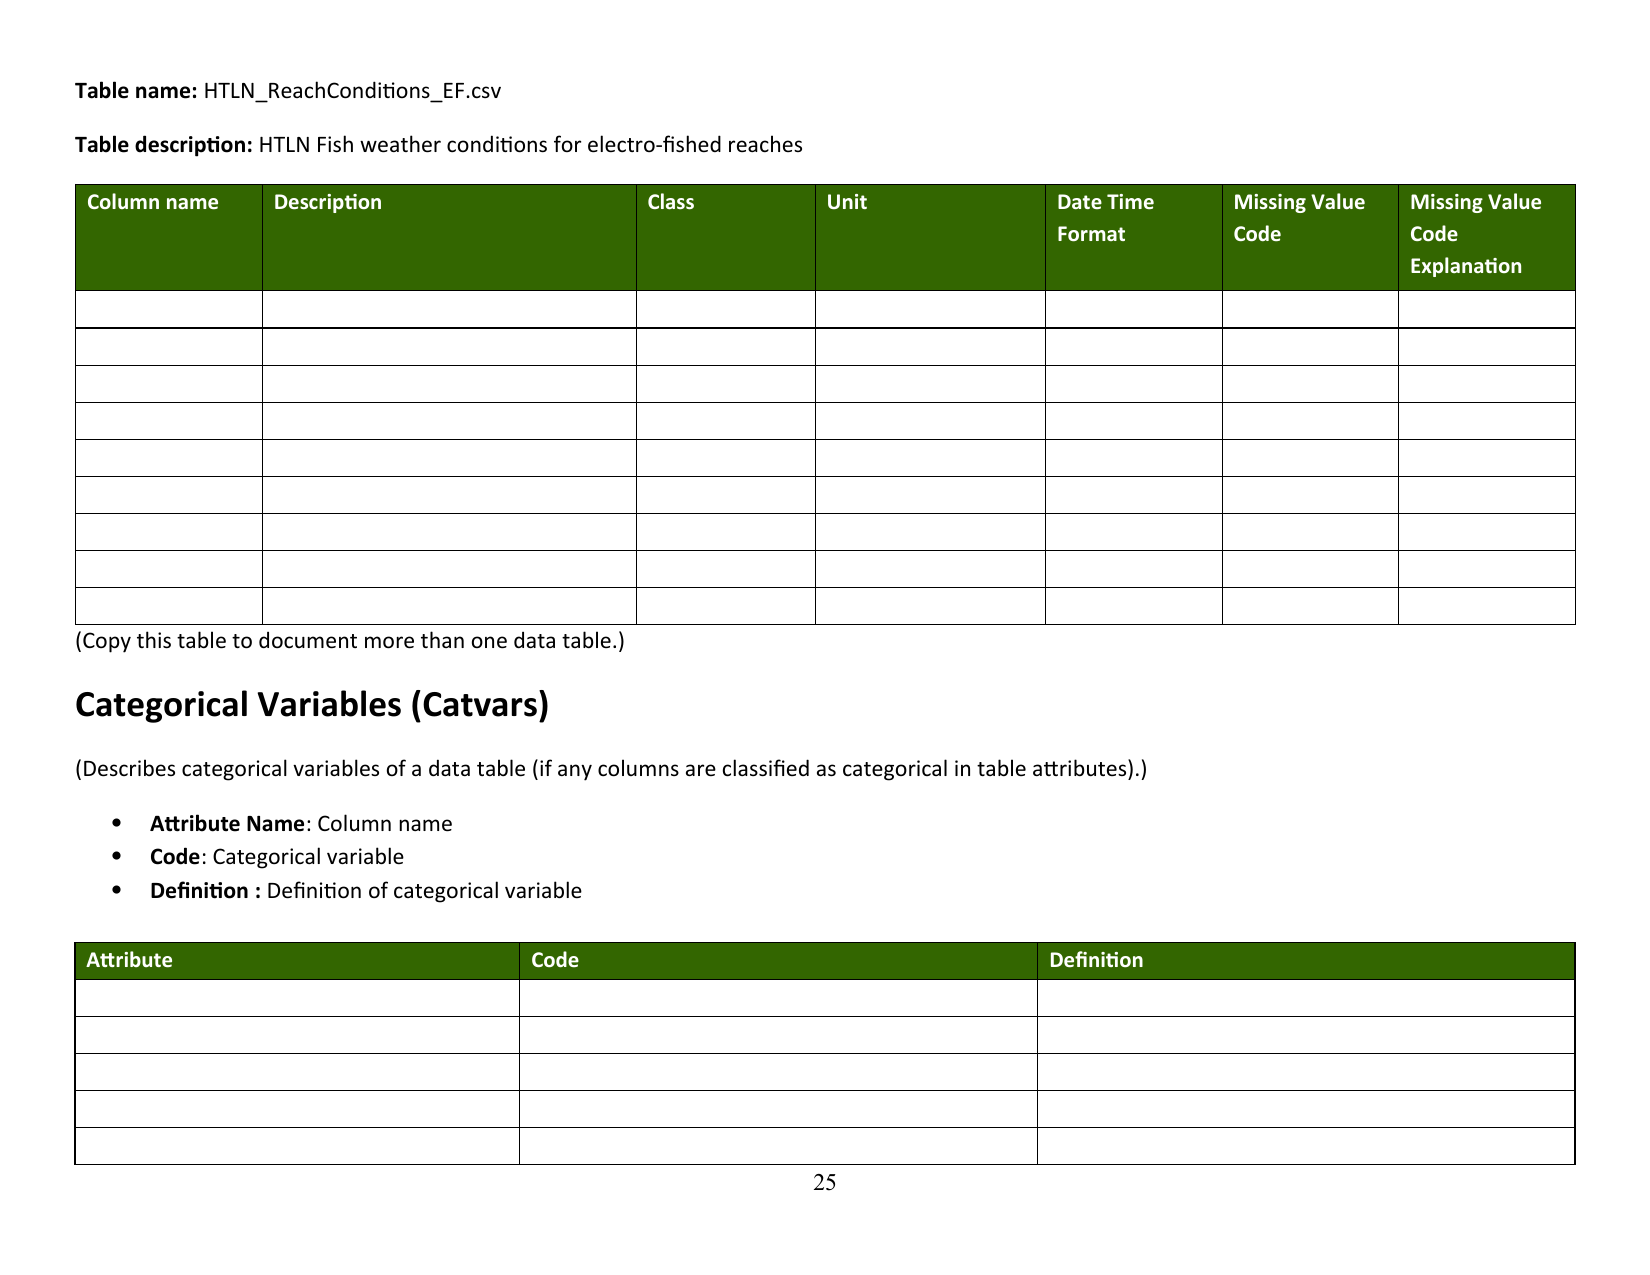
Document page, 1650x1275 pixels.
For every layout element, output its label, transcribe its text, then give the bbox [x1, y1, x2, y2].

table_cell [1223, 291, 1398, 327]
table_cell [76, 477, 262, 513]
table_cell [637, 588, 815, 624]
table_cell [816, 551, 1045, 587]
table_header Date Time Format [1046, 185, 1222, 290]
table_cell [1046, 329, 1222, 364]
table_cell [1046, 291, 1222, 327]
table_cell [1038, 980, 1574, 1016]
table_cell [1038, 1128, 1574, 1164]
table_cell [816, 403, 1045, 439]
table_cell [76, 403, 262, 439]
table_cell [76, 588, 262, 624]
table_cell [1223, 440, 1398, 476]
text Table name: HTLN_ReachConditions_EF.csv [75, 75, 1575, 104]
table_cell [76, 514, 262, 550]
table_cell [263, 440, 636, 476]
table_cell [816, 440, 1045, 476]
subtitle Categorical Variables (Catvars) [75, 679, 1575, 725]
table_cell [520, 1091, 1037, 1127]
table_cell [76, 1054, 519, 1090]
table_cell [520, 1054, 1037, 1090]
table_cell [1046, 366, 1222, 402]
table_cell [816, 477, 1045, 513]
table_cell [637, 329, 815, 364]
table_cell [1038, 1017, 1574, 1053]
table_cell [1223, 403, 1398, 439]
list Attribute Name: Column name [112, 808, 1575, 837]
table_header Missing Value Code [1223, 185, 1398, 290]
table_cell [1223, 588, 1398, 624]
table_cell [1038, 1091, 1574, 1127]
list Definition : Definition of categorical variable [112, 875, 1575, 904]
table_cell [1223, 366, 1398, 402]
text Table description: HTLN Fish weather conditions for electro-fished reaches [75, 129, 1575, 159]
table_cell [76, 1017, 519, 1053]
table_header Code [520, 943, 1037, 979]
table_cell [1223, 514, 1398, 550]
table_cell [1399, 366, 1575, 402]
table_cell [1038, 1054, 1574, 1090]
table_header Unit [816, 185, 1045, 290]
table_cell [1223, 329, 1398, 364]
table_cell [76, 980, 519, 1016]
table_cell [1399, 551, 1575, 587]
table_cell [520, 980, 1037, 1016]
table_cell [1046, 588, 1222, 624]
table_header Class [637, 185, 815, 290]
table_cell [1046, 477, 1222, 513]
table_header Column name [76, 185, 262, 290]
table_cell [1399, 477, 1575, 513]
table_cell [263, 366, 636, 402]
table_cell [637, 366, 815, 402]
table_cell [1399, 514, 1575, 550]
table_cell [1399, 403, 1575, 439]
table_cell [76, 440, 262, 476]
table_cell [1046, 514, 1222, 550]
table_header Description [263, 185, 636, 290]
table_cell [263, 403, 636, 439]
table_cell [1223, 551, 1398, 587]
table_cell [263, 329, 636, 364]
table_cell [263, 551, 636, 587]
table_cell [76, 551, 262, 587]
table_cell [263, 291, 636, 327]
table_cell [1399, 329, 1575, 364]
table_cell [637, 403, 815, 439]
table_cell [520, 1128, 1037, 1164]
table_cell [637, 514, 815, 550]
table_cell [816, 291, 1045, 327]
table_cell [263, 514, 636, 550]
text (Copy this table to document more than one data table.) [75, 625, 1575, 654]
table_cell [1046, 551, 1222, 587]
table_cell [816, 588, 1045, 624]
table_cell [637, 440, 815, 476]
table_cell [1223, 477, 1398, 513]
table_cell [1046, 440, 1222, 476]
table_cell [520, 1017, 1037, 1053]
table_cell [816, 514, 1045, 550]
table_cell [816, 329, 1045, 364]
table_cell [76, 1091, 519, 1127]
table_header Definition [1038, 943, 1574, 979]
list Code: Categorical variable [112, 841, 1575, 871]
table_header Attribute [76, 943, 519, 979]
table_cell [637, 551, 815, 587]
table_cell [1046, 403, 1222, 439]
table_cell [637, 477, 815, 513]
table_cell [76, 366, 262, 402]
table_cell [76, 291, 262, 327]
table_cell [637, 291, 815, 327]
table_cell [1399, 440, 1575, 476]
table_cell [263, 588, 636, 624]
table_cell [263, 477, 636, 513]
table_cell [76, 329, 262, 364]
table_cell [816, 366, 1045, 402]
table_header Missing Value Code Explanation [1399, 185, 1575, 290]
table_cell [76, 1128, 519, 1164]
table_cell [1399, 588, 1575, 624]
text (Describes categorical variables of a data table (if any columns are classified as categorical in table attributes).) [75, 753, 1575, 782]
table_cell [1399, 291, 1575, 327]
